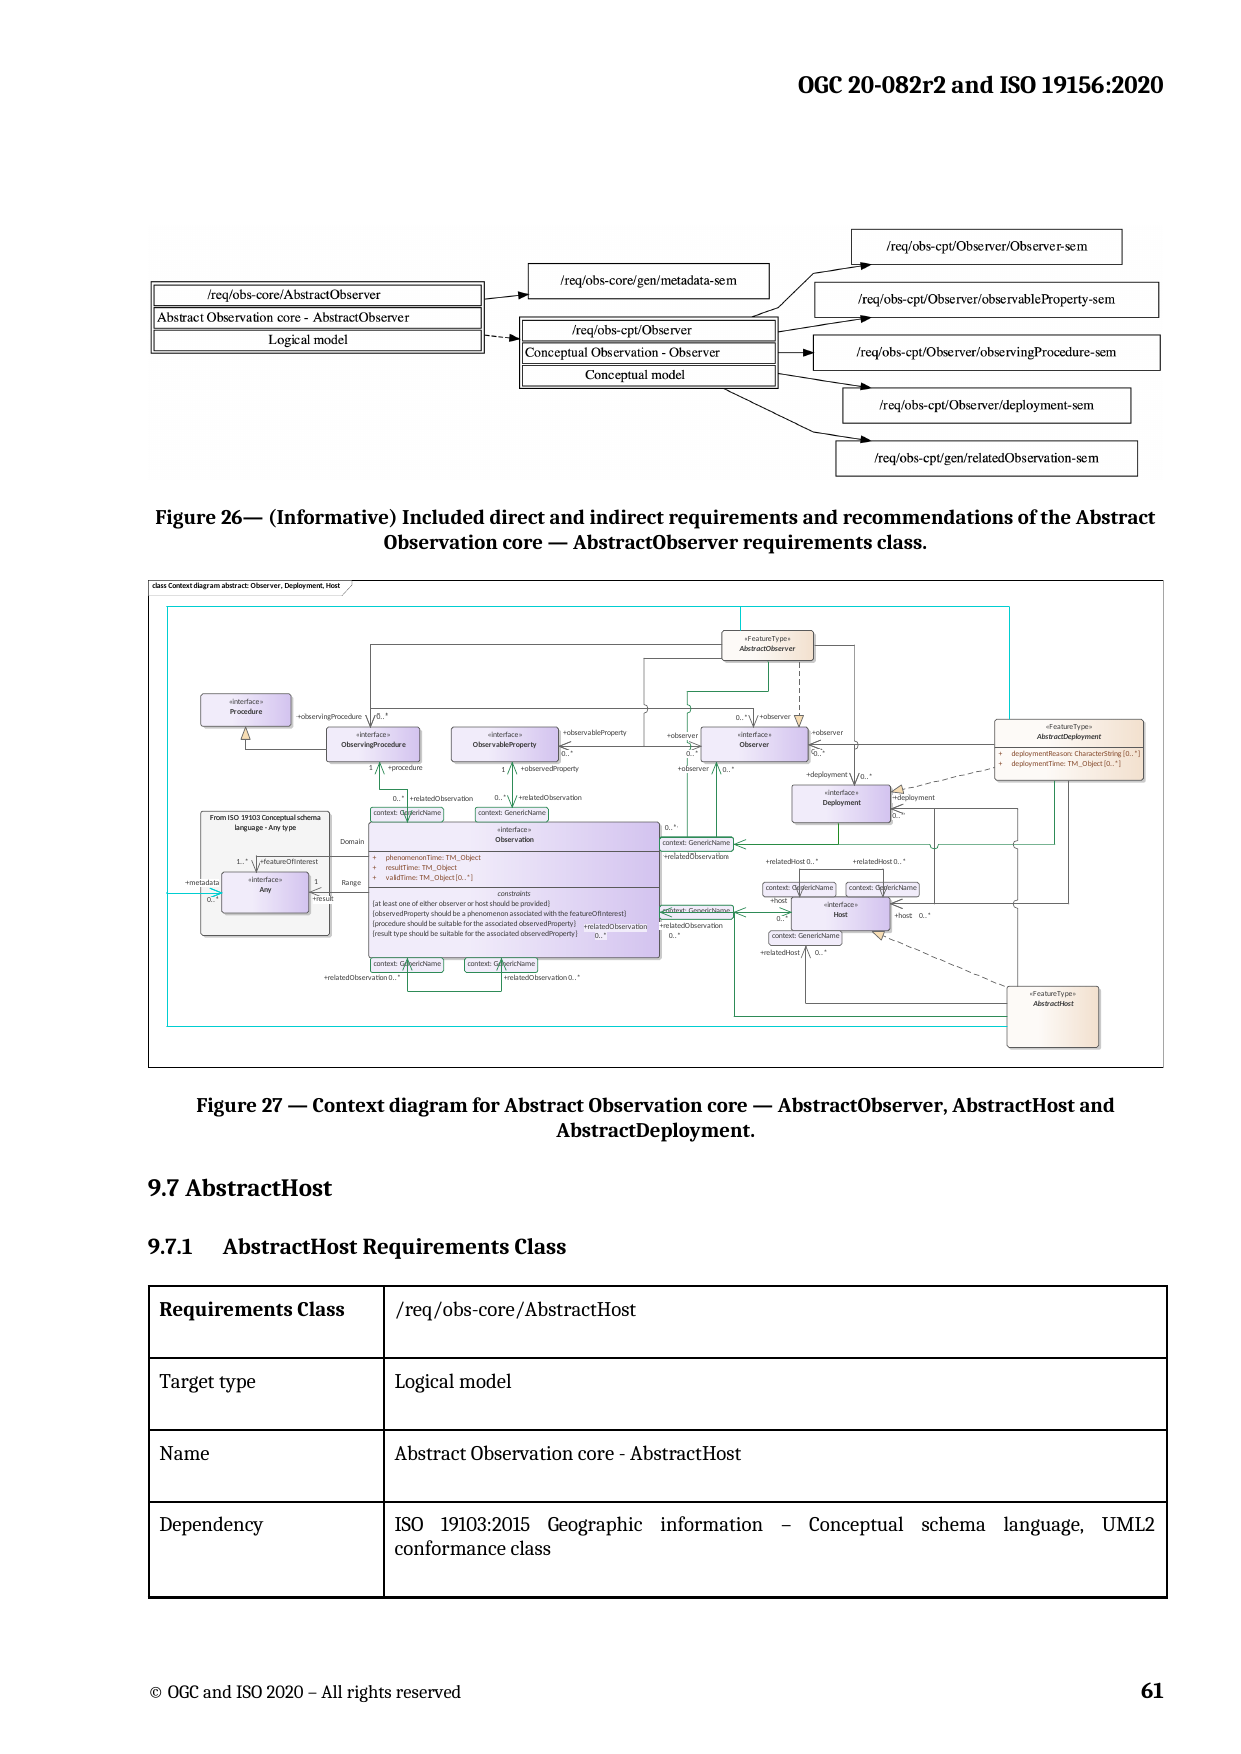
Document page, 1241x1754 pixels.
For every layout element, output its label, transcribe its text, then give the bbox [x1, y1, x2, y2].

table_cell ISO 19103:2015 Geographic information – Conceptual schema language, UML2 conformance class [385, 1503, 1166, 1596]
text Figure 26— (Informative) Included direct and indirect requirements and recommendations of the Abstract Observation core — AbstractObserver requirements class. [148, 504, 1163, 554]
table_header Requirements Class [150, 1287, 383, 1357]
text Figure 27 — Context diagram for Abstract Observation core — AbstractObserver, AbstractHost and AbstractDeployment. [148, 1092, 1163, 1142]
subtitle AbstractHost [148, 1174, 1163, 1202]
subtitle AbstractHost Requirements Class [148, 1234, 1163, 1260]
table_cell Target type [150, 1359, 383, 1429]
table_cell Logical model [385, 1359, 1166, 1429]
table_cell Name [150, 1431, 383, 1501]
picture [147, 225, 1164, 480]
table_cell Dependency [150, 1503, 383, 1596]
table_cell Abstract Observation core - AbstractHost [385, 1431, 1166, 1501]
table_header /req/obs-core/AbstractHost [385, 1287, 1166, 1357]
